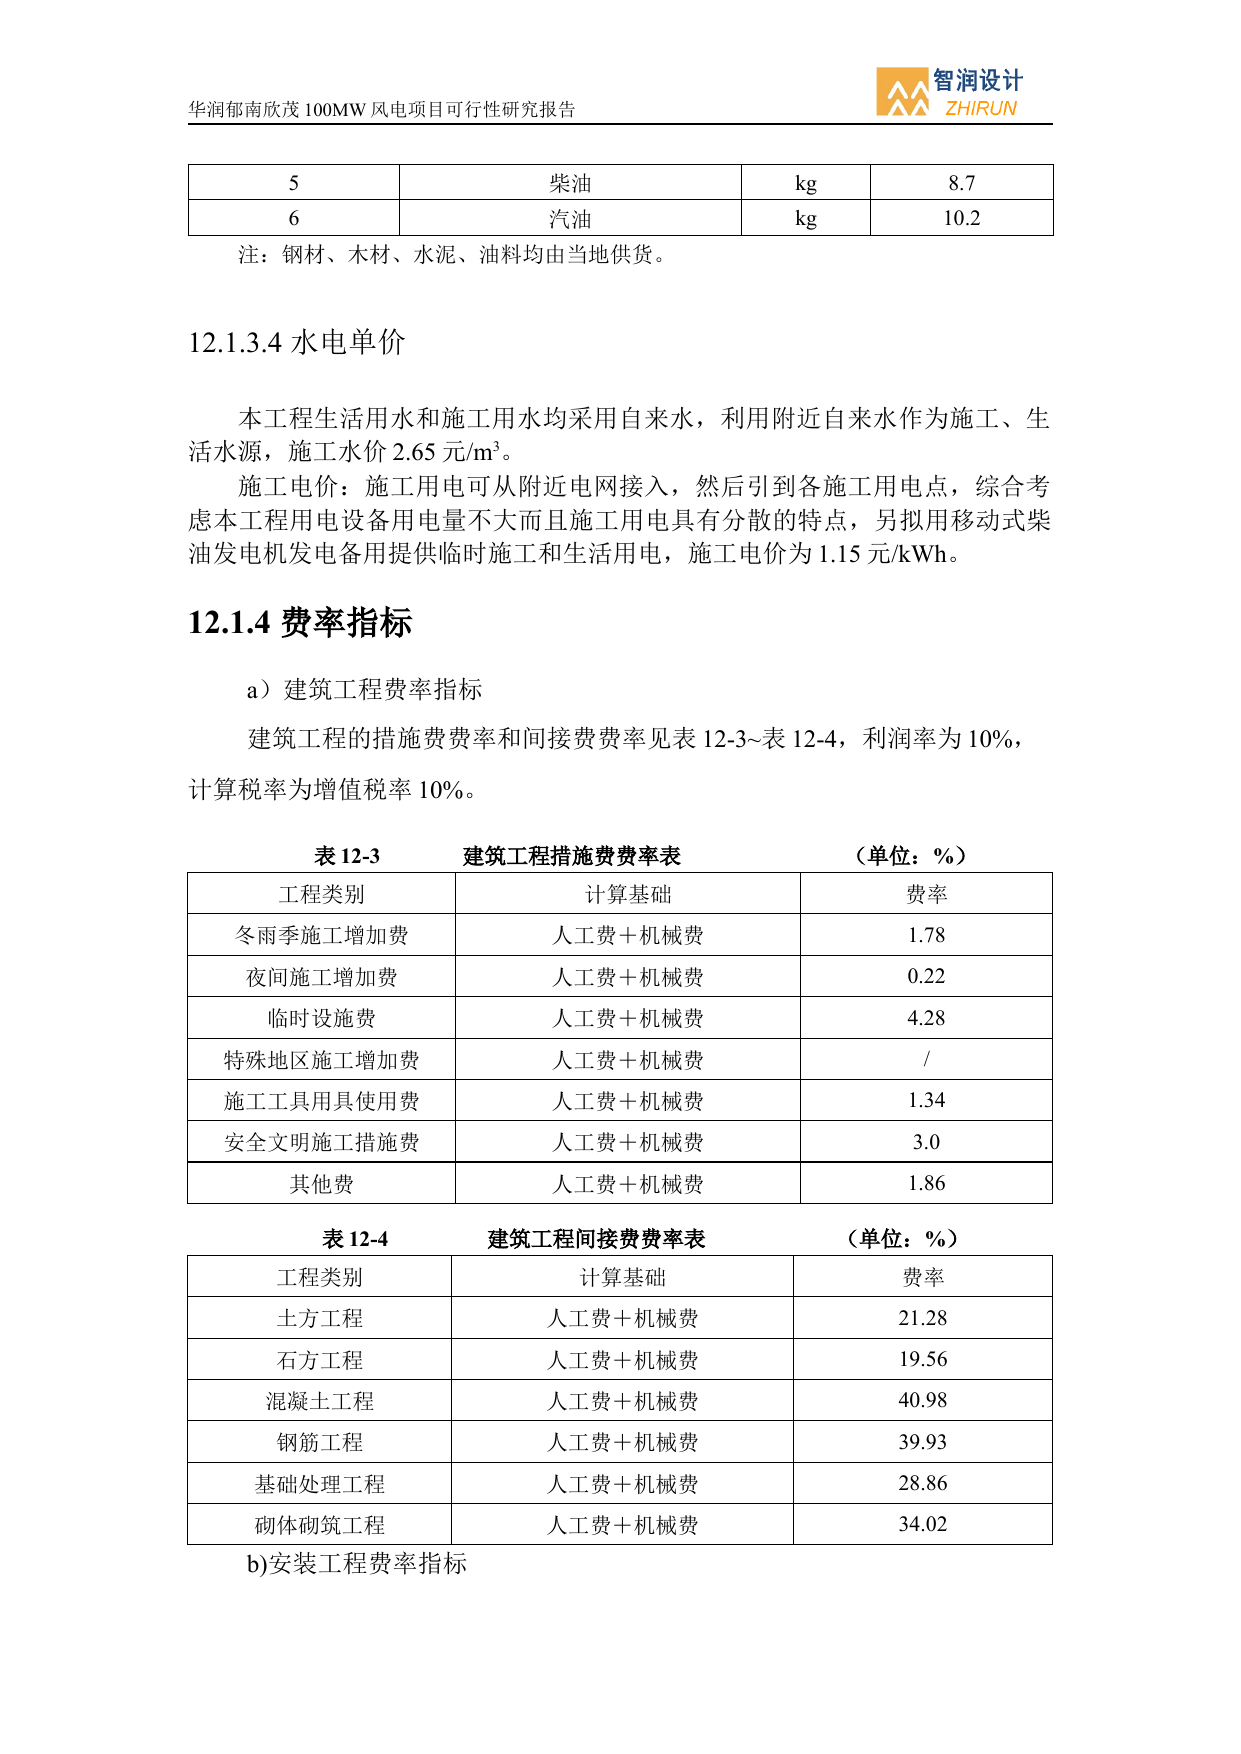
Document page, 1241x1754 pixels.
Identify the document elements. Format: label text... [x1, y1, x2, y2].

table_cell 特殊地区施工增加费 [188, 1039, 455, 1079]
table_cell 其他费 [188, 1163, 455, 1203]
table_cell 冬雨季施工增加费 [188, 914, 455, 955]
table_cell 1.34 [801, 1080, 1052, 1120]
table_cell 夜间施工增加费 [188, 956, 455, 996]
table_cell 汽油 [400, 200, 741, 235]
table_cell 土方工程 [188, 1297, 451, 1337]
table_cell 人工费＋机械费 [452, 1339, 793, 1379]
table_cell 6 [189, 200, 399, 235]
text a）建筑工程费率指标 [187, 672, 1053, 706]
table_header 计算基础 [456, 873, 800, 913]
table_cell 34.02 [794, 1504, 1052, 1544]
text 12.1.3.4 水电单价 [187, 307, 1053, 375]
table_cell 砌体砌筑工程 [188, 1504, 451, 1544]
text 表12-4 建筑工程间接费费率表 （单位：%） [187, 1221, 1053, 1255]
table_cell 人工费＋机械费 [456, 997, 800, 1037]
table_cell 人工费＋机械费 [452, 1504, 793, 1544]
text 表12-3 建筑工程措施费费率表 （单位：%） [187, 838, 1053, 872]
table_cell 28.86 [794, 1463, 1052, 1503]
table_cell 40.98 [794, 1380, 1052, 1420]
table_cell 10.2 [871, 200, 1053, 235]
table_cell 人工费＋机械费 [456, 1080, 800, 1120]
table_header 工程类别 [188, 1256, 451, 1296]
table_cell 8.7 [871, 165, 1053, 199]
text 12.1.4 费率指标 [187, 587, 1053, 655]
table_cell 基础处理工程 [188, 1463, 451, 1503]
text b)安装工程费率指标 [187, 1545, 1053, 1579]
table_cell 3.0 [801, 1121, 1052, 1161]
table_header 费率 [794, 1256, 1052, 1296]
table_cell 施工工具用具使用费 [188, 1080, 455, 1120]
table_cell 1.78 [801, 914, 1052, 955]
text 本工程生活用水和施工用水均采用自来水，利用附近自来水作为施工、生活水源，施工水价2.65元/m3。 [187, 400, 1053, 468]
table_cell kg [742, 200, 870, 235]
table_cell 安全文明施工措施费 [188, 1121, 455, 1161]
table_cell 人工费＋机械费 [456, 956, 800, 996]
table_header 计算基础 [452, 1256, 793, 1296]
table_cell 5 [189, 165, 399, 199]
table_header 工程类别 [188, 873, 455, 913]
table_cell 人工费＋机械费 [456, 1163, 800, 1203]
table_cell 19.56 [794, 1339, 1052, 1379]
table_cell 21.28 [794, 1297, 1052, 1337]
table_cell 钢筋工程 [188, 1421, 451, 1462]
table_cell 人工费＋机械费 [452, 1297, 793, 1337]
table_cell 人工费＋机械费 [452, 1421, 793, 1462]
table_cell 39.93 [794, 1421, 1052, 1462]
table_header 费率 [801, 873, 1052, 913]
table_cell 人工费＋机械费 [456, 1121, 800, 1161]
table_cell 人工费＋机械费 [452, 1463, 793, 1503]
text 注：钢材、木材、水泥、油料均由当地供货。 [187, 236, 1053, 270]
table_cell 0.22 [801, 956, 1052, 996]
table_cell 石方工程 [188, 1339, 451, 1379]
table_cell 临时设施费 [188, 997, 455, 1037]
table_cell / [801, 1039, 1052, 1079]
table_cell 人工费＋机械费 [452, 1380, 793, 1420]
text 建筑工程的措施费费率和间接费费率见表12-3~表12-4，利润率为10%，计算税率为增值税率10%。 [187, 721, 1053, 806]
picture [876, 65, 1024, 117]
table_cell 混凝土工程 [188, 1380, 451, 1420]
table_cell kg [742, 165, 870, 199]
table_cell 1.86 [801, 1163, 1052, 1203]
table_cell 人工费＋机械费 [456, 914, 800, 955]
table_cell 人工费＋机械费 [456, 1039, 800, 1079]
table_cell 4.28 [801, 997, 1052, 1037]
table_cell 柴油 [400, 165, 741, 199]
text 施工电价：施工用电可从附近电网接入，然后引到各施工用电点，综合考虑本工程用电设备用电量不大而且施工用电具有分散的特点，另拟用移动式柴油发电机发电备用提供临时施工和生活用电，施工电价为1.15元/kWh。 [187, 468, 1053, 570]
